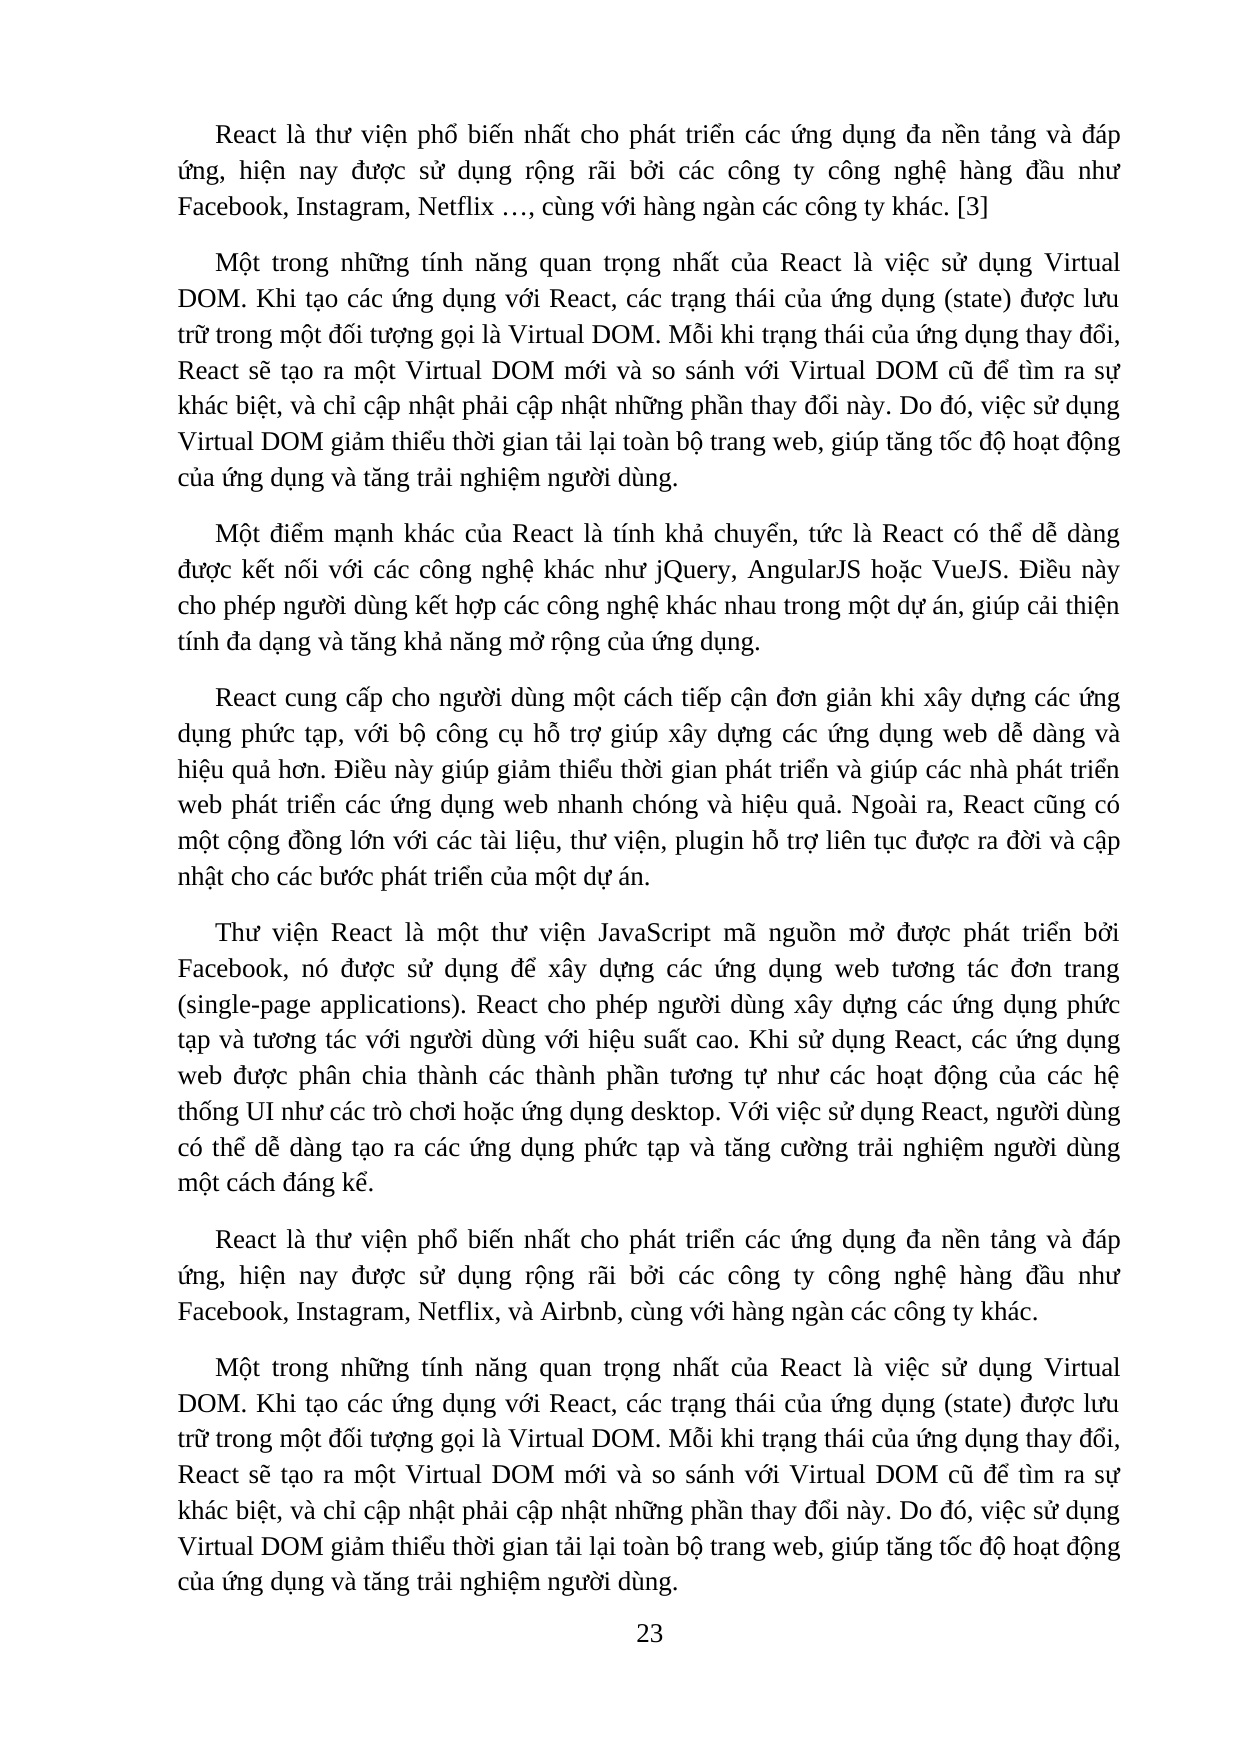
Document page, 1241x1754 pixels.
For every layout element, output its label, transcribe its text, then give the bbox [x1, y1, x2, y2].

text React cung cấp cho người dùng một cách tiếp cận đơn giản khi xây dựng các ứng dụng phức tạp, với bộ công cụ hỗ trợ giúp xây dựng các ứng dụng web dễ dàng và hiệu quả hơn. Điều này giúp giảm thiểu thời gian phát triển và giúp các nhà phát triển web phát triển các ứng dụng web nhanh chóng và hiệu quả. Ngoài ra, React cũng có một cộng đồng lớn với các tài liệu, thư viện, plugin hỗ trợ liên tục được ra đời và cập nhật cho các bước phát triển của một dự án. [177, 681, 1122, 891]
text Một trong những tính năng quan trọng nhất của React là việc sử dụng Virtual DOM. Khi tạo các ứng dụng với React, các trạng thái của ứng dụng (state) được lưu trữ trong một đối tượng gọi là Virtual DOM. Mỗi khi trạng thái của ứng dụng thay đổi, React sẽ tạo ra một Virtual DOM mới và so sánh với Virtual DOM cũ để tìm ra sự khác biệt, và chỉ cập nhật phải cập nhật những phần thay đổi này. Do đó, việc sử dụng Virtual DOM giảm thiểu thời gian tải lại toàn bộ trang web, giúp tăng tốc độ hoạt động của ứng dụng và tăng trải nghiệm người dùng. [177, 1351, 1122, 1597]
text Một trong những tính năng quan trọng nhất của React là việc sử dụng Virtual DOM. Khi tạo các ứng dụng với React, các trạng thái của ứng dụng (state) được lưu trữ trong một đối tượng gọi là Virtual DOM. Mỗi khi trạng thái của ứng dụng thay đổi, React sẽ tạo ra một Virtual DOM mới và so sánh với Virtual DOM cũ để tìm ra sự khác biệt, và chỉ cập nhật phải cập nhật những phần thay đổi này. Do đó, việc sử dụng Virtual DOM giảm thiểu thời gian tải lại toàn bộ trang web, giúp tăng tốc độ hoạt động của ứng dụng và tăng trải nghiệm người dùng. [177, 247, 1122, 492]
text React là thư viện phổ biến nhất cho phát triển các ứng dụng đa nền tảng và đáp ứng, hiện nay được sử dụng rộng rãi bởi các công ty công nghệ hàng đầu như Facebook, Instagram, Netflix …, cùng với hàng ngàn các công ty khác. [177, 118, 1122, 221]
text Thư viện React là một thư viện JavaScript mã nguồn mở được phát triển bởi Facebook, nó được sử dụng để xây dựng các ứng dụng web tương tác đơn trang (single-page applications). React cho phép người dùng xây dựng các ứng dụng phức tạp và tương tác với người dùng với hiệu suất cao. Khi sử dụng React, các ứng dụng web được phân chia thành các thành phần tương tự như các hoạt động của các hệ thống UI như các trò chơi hoặc ứng dụng desktop. Với việc sử dụng React, người dùng có thể dễ dàng tạo ra các ứng dụng phức tạp và tăng cường trải nghiệm người dùng một cách đáng kể. [177, 916, 1122, 1198]
text Một điểm mạnh khác của React là tính khả chuyển, tức là React có thể dễ dàng được kết nối với các công nghệ khác như jQuery, AngularJS hoặc VueJS. Điều này cho phép người dùng kết hợp các công nghệ khác nhau trong một dự án, giúp cải thiện tính đa dạng và tăng khả năng mở rộng của ứng dụng. [177, 517, 1122, 656]
text React là thư viện phổ biến nhất cho phát triển các ứng dụng đa nền tảng và đáp ứng, hiện nay được sử dụng rộng rãi bởi các công ty công nghệ hàng đầu như Facebook, Instagram, Netflix, và Airbnb, cùng với hàng ngàn các công ty khác. [177, 1223, 1122, 1326]
